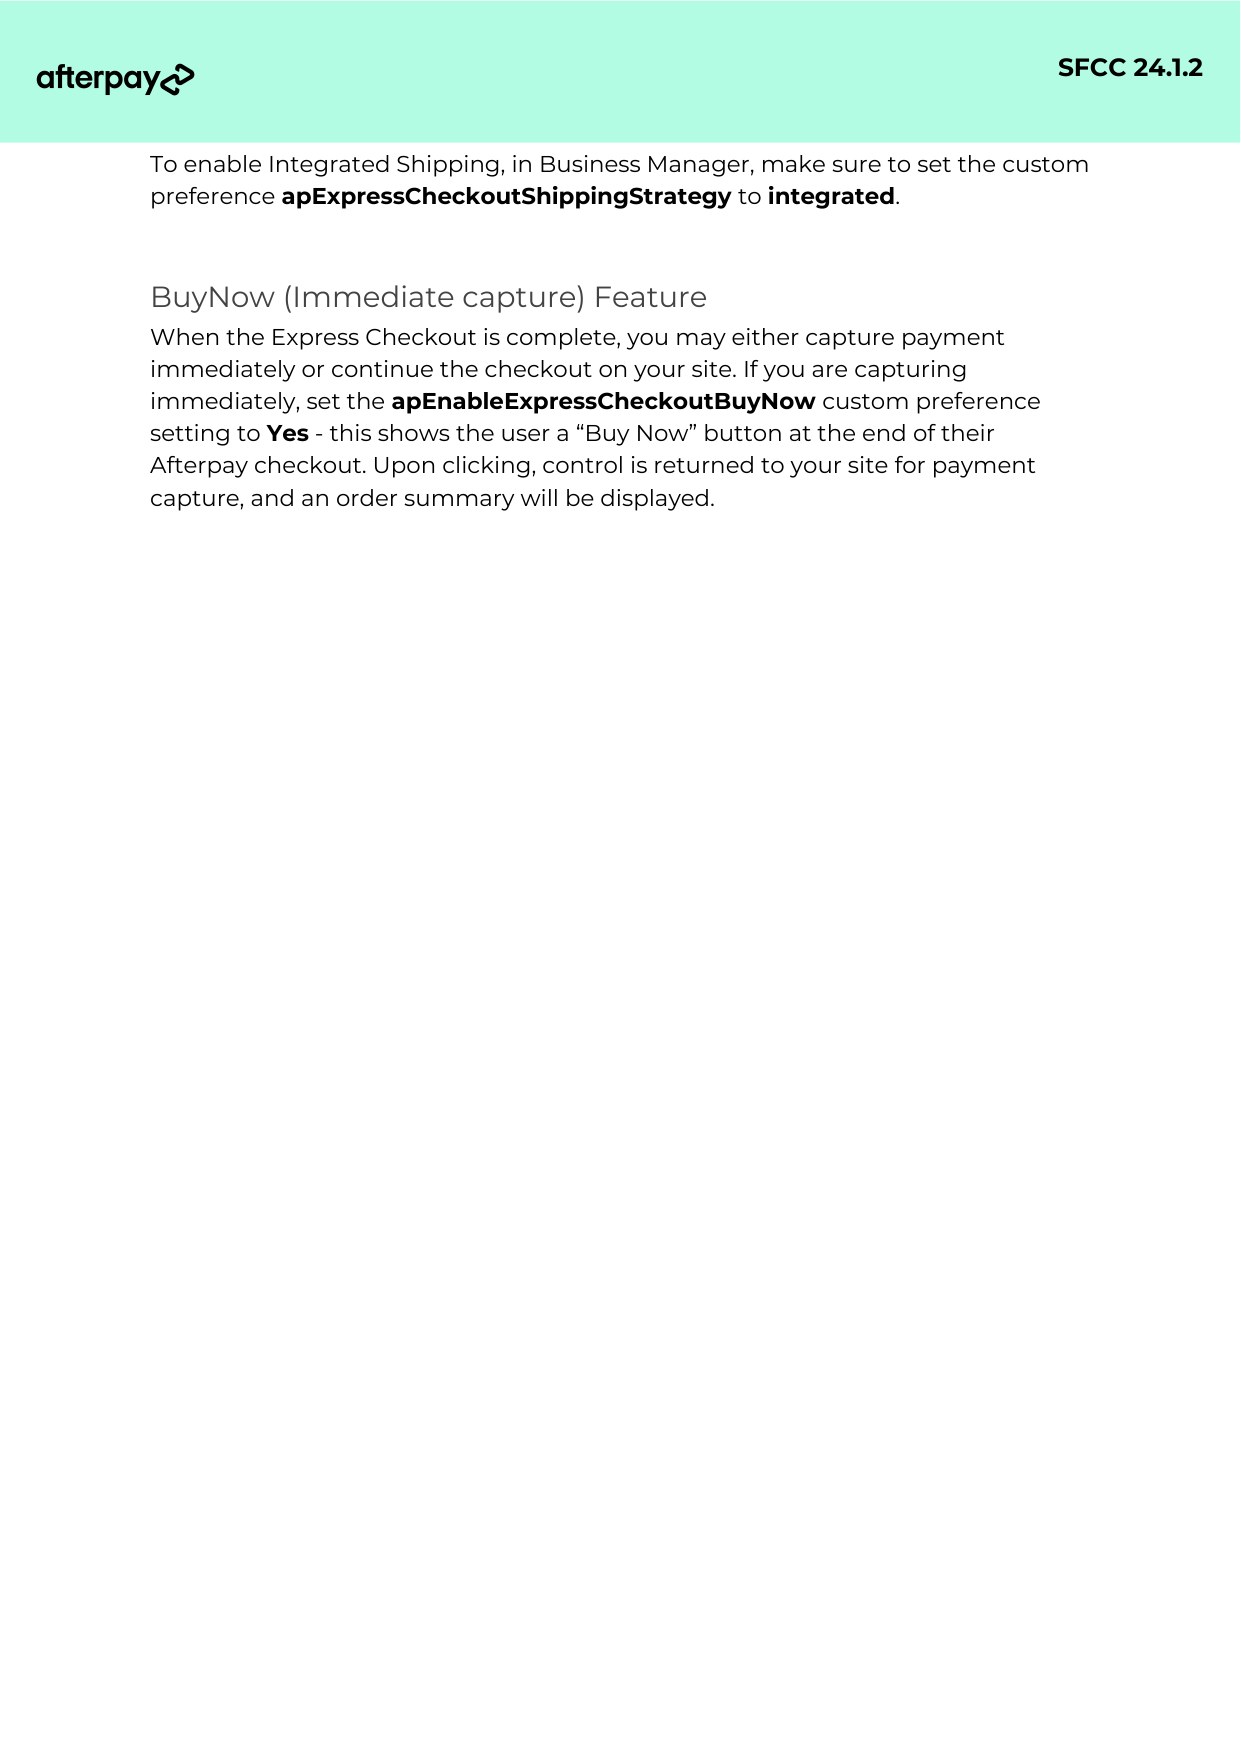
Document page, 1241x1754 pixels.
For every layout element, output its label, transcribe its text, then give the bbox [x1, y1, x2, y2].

text To enable Integrated Shipping, in Business Manager, make sure to set the custom preference apExpressCheckoutShippingStrategy to integrated. [150, 150, 1090, 210]
subtitle BuyNow (Immediate capture) Feature [150, 279, 1090, 315]
text When the Express Checkout is complete, you may either capture payment immediately or continue the checkout on your site. If you are capturing immediately, set the apEnableExpressCheckoutBuyNow custom preference setting to Yes - this shows the user a “Buy Now” button at the end of their Afterpay checkout. Upon clicking, control is returned to your site for payment capture, and an order summary will be displayed. [150, 323, 1090, 512]
picture [7, 40, 224, 103]
